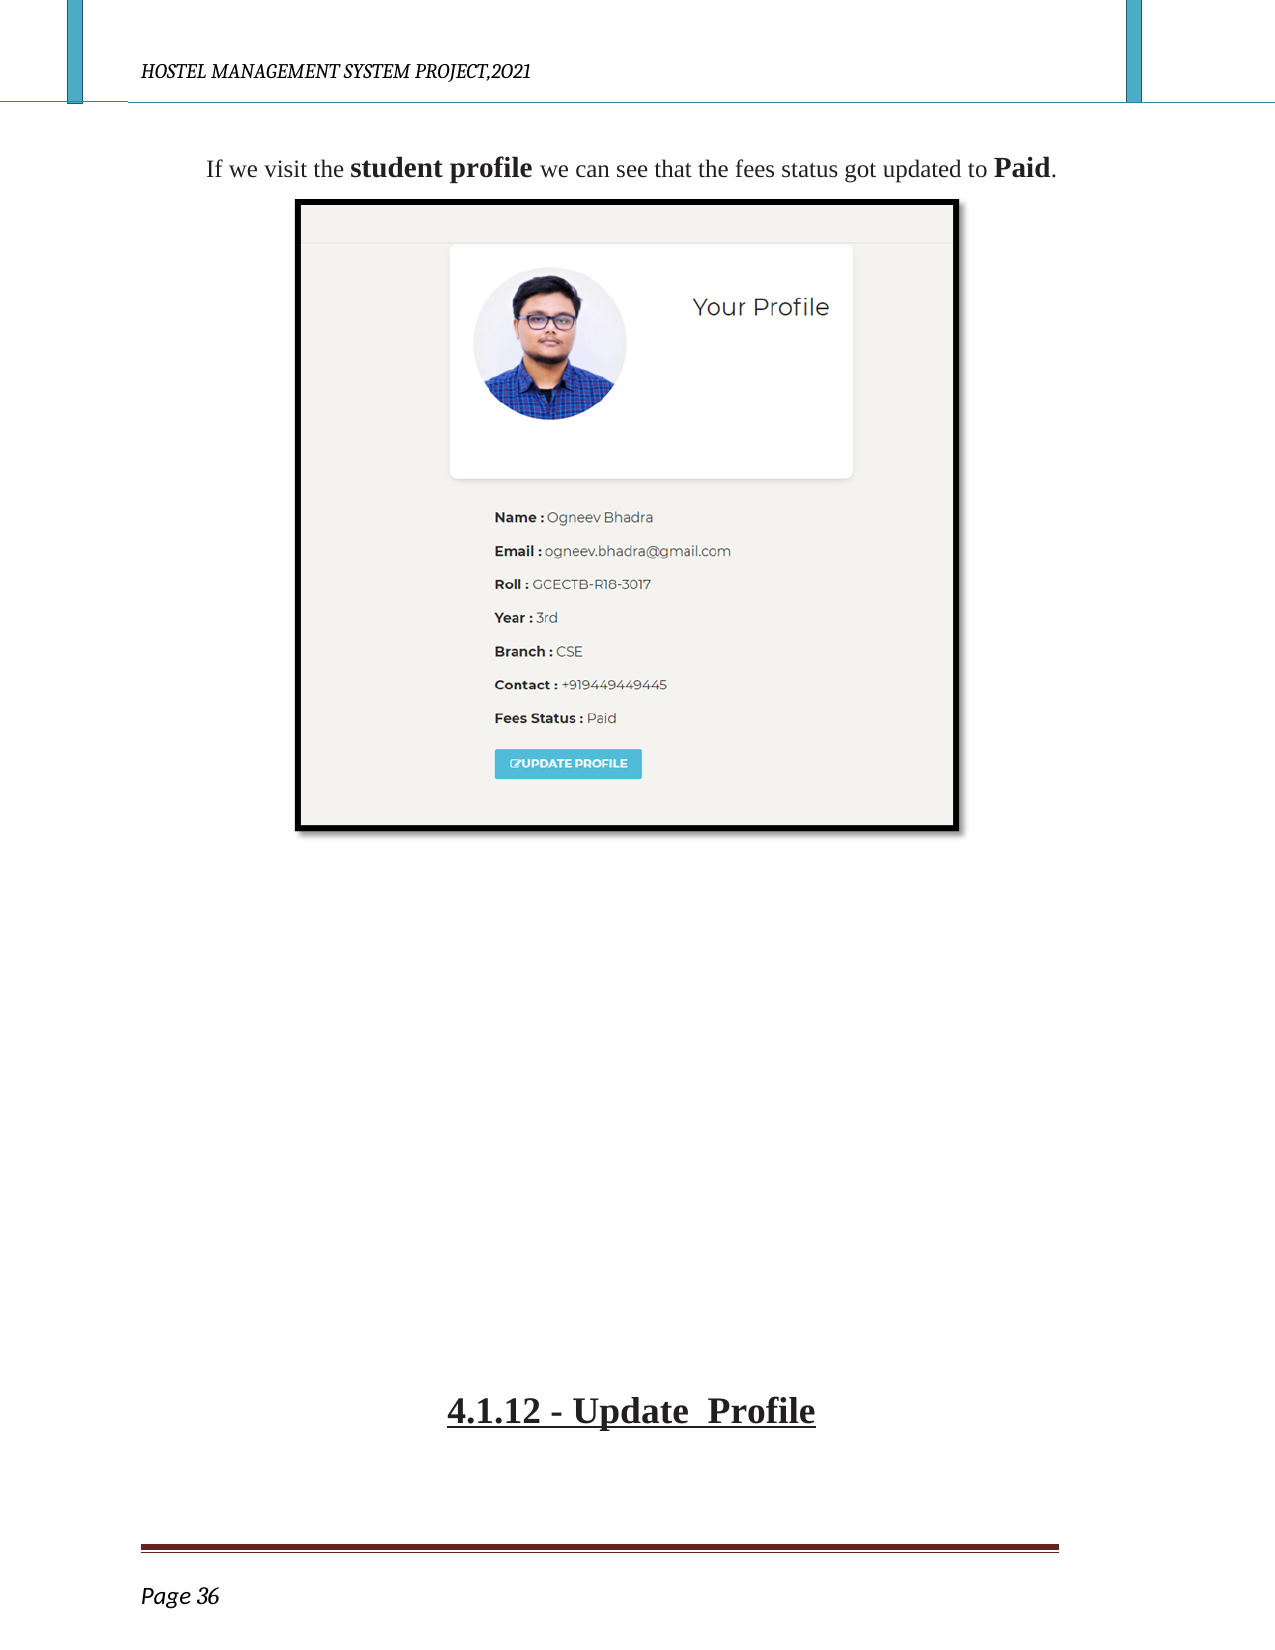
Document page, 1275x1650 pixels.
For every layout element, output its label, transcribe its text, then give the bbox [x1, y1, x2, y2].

text 4.1.12 - Update Profile [141, 1389, 1122, 1432]
picture [291, 195, 971, 843]
